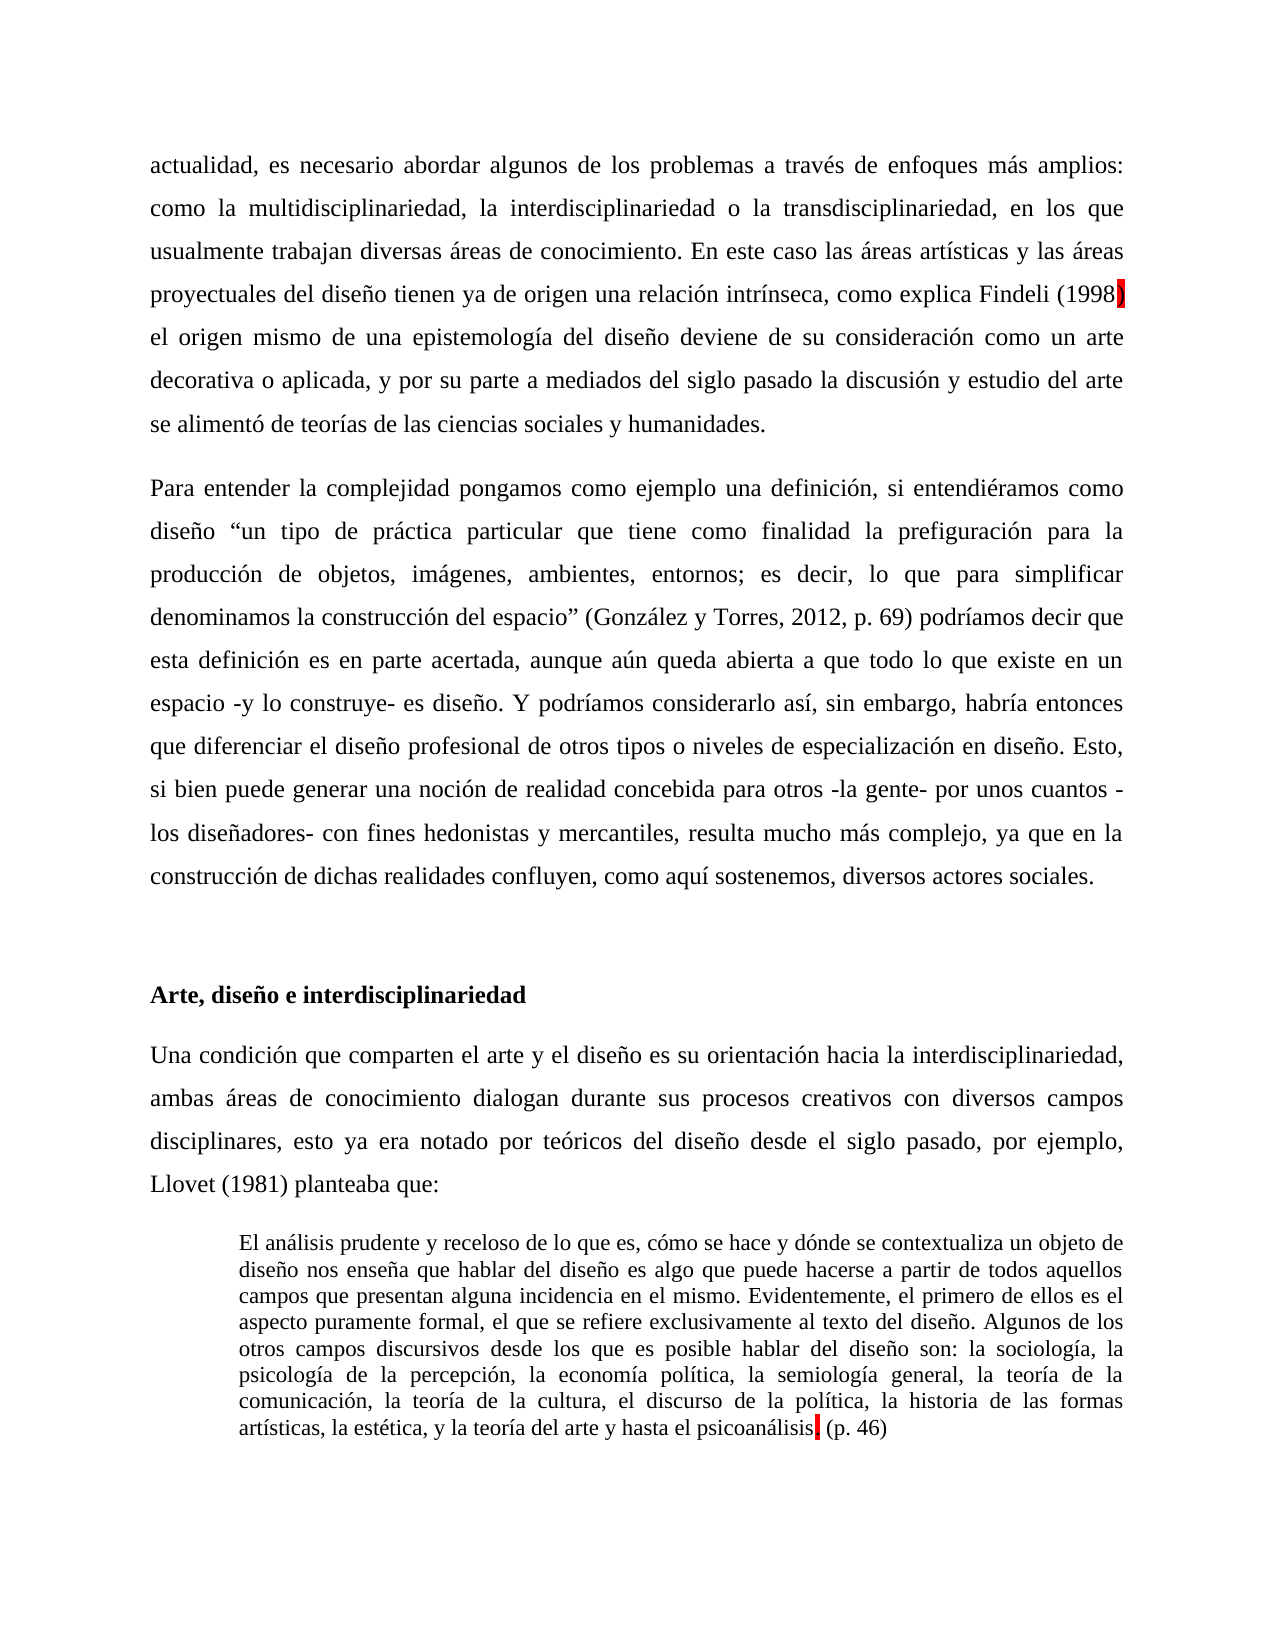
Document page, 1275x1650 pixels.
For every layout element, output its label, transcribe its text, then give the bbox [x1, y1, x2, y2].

text Para entender la complejidad pongamos como ejemplo una definición, si entendiéramos como diseño “un tipo de práctica particular que tiene como finalidad la prefiguración para la producción de objetos, imágenes, ambientes, entornos; es decir, lo que para simplificar denominamos la construcción del espacio” (González y Torres, 2012, p. 69) podríamos decir que esta definición es en parte acertada, aunque aún queda abierta a que todo lo que existe en un espacio -y lo construye- es diseño. Y podríamos considerarlo así, sin embargo, habría entonces que diferenciar el diseño profesional de otros tipos o niveles de especialización en diseño. Esto, si bien puede generar una noción de realidad concebida para otros -la gente- por unos cuantos -los diseñadores- con fines hedonistas y mercantiles, resulta mucho más complejo, ya que en la construcción de dichas realidades confluyen, como aquí sostenemos, diversos actores sociales. [150, 473, 1124, 889]
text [150, 150, 1125, 437]
text Una condición que comparten el arte y el diseño es su orientación hacia la interdisciplinariedad, ambas áreas de conocimiento dialogan durante sus procesos creativos con diversos campos disciplinares, esto ya era notado por teóricos del diseño desde el siglo pasado, por ejemplo, Llovet (1981) planteaba que: [150, 1040, 1125, 1198]
text El análisis prudente y receloso de lo que es, cómo se hace y dónde se contextualiza un objeto de diseño nos enseña que hablar del diseño es algo que puede hacerse a partir de todos aquellos campos que presentan alguna incidencia en el mismo. Evidentemente, el primero de ellos es el aspecto puramente formal, el que se refiere exclusivamente al texto del diseño. Algunos de los otros campos discursivos desde los que es posible hablar del diseño son: la sociología, la psicología de la percepción, la economía política, la semiología general, la teoría de la comunicación, la teoría de la cultura, el discurso de la política, la historia de las formas artísticas, la estética, y la teoría del arte y hasta el psicoanálisis. (p. 46) [239, 1229, 1124, 1440]
text Arte, diseño e interdisciplinariedad [150, 980, 1125, 1009]
